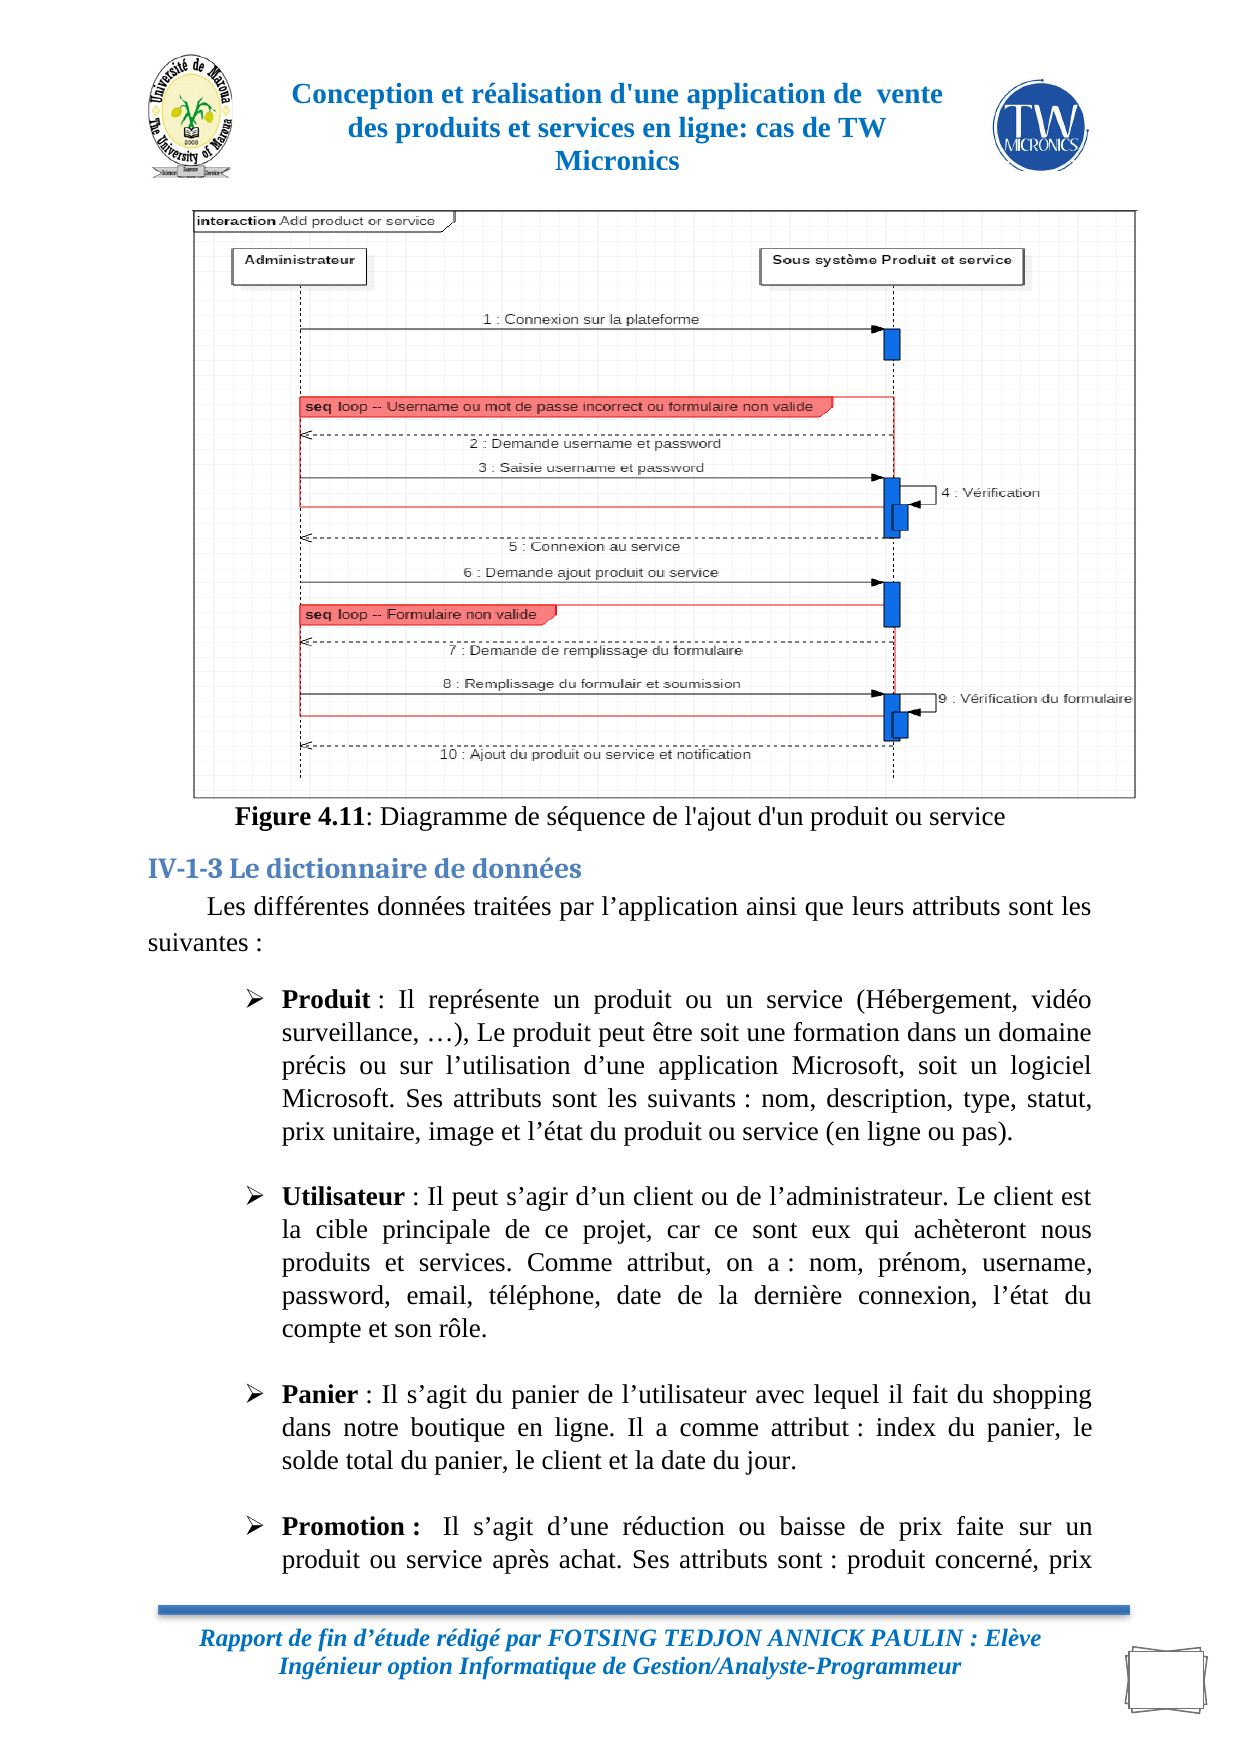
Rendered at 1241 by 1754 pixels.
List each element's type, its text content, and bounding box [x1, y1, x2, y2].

subtitle IV-1-3 Le dictionnaire de données [148, 852, 1093, 886]
list Panier : Il s’agit du panier de l’utilisateur avec lequel il fait du shopping dans notre boutique en ligne. Il a comme attribut : index du panier, le solde total du panier, le client et la date du jour. [244, 1378, 1093, 1475]
text Figure 4.11: Diagramme de séquence de l'ajout d'un produit ou service [148, 800, 1093, 831]
text Les différentes données traitées par l’application ainsi que leurs attributs sont les suivantes : [148, 891, 1093, 957]
list Produit : Il représente un produit ou un service (Hébergement, vidéo surveillance, …), Le produit peut être soit une formation dans un domaine précis ou sur l’utilisation d’une application Microsoft, soit un logiciel Microsoft. Ses attributs sont les suivants : nom, description, type, statut, prix unitaire, image et l’état du produit ou service (en ligne ou pas). [244, 983, 1093, 1146]
list Utilisateur : Il peut s’agir d’un client ou de l’administrateur. Le client est la cible principale de ce projet, car ce sont eux qui achèteront nous produits et services. Comme attribut, on a : nom, prénom, username, password, email, téléphone, date de la dernière connexion, l’état du compte et son rôle. [244, 1180, 1093, 1343]
picture [991, 77, 1092, 171]
picture [192, 210, 1138, 799]
